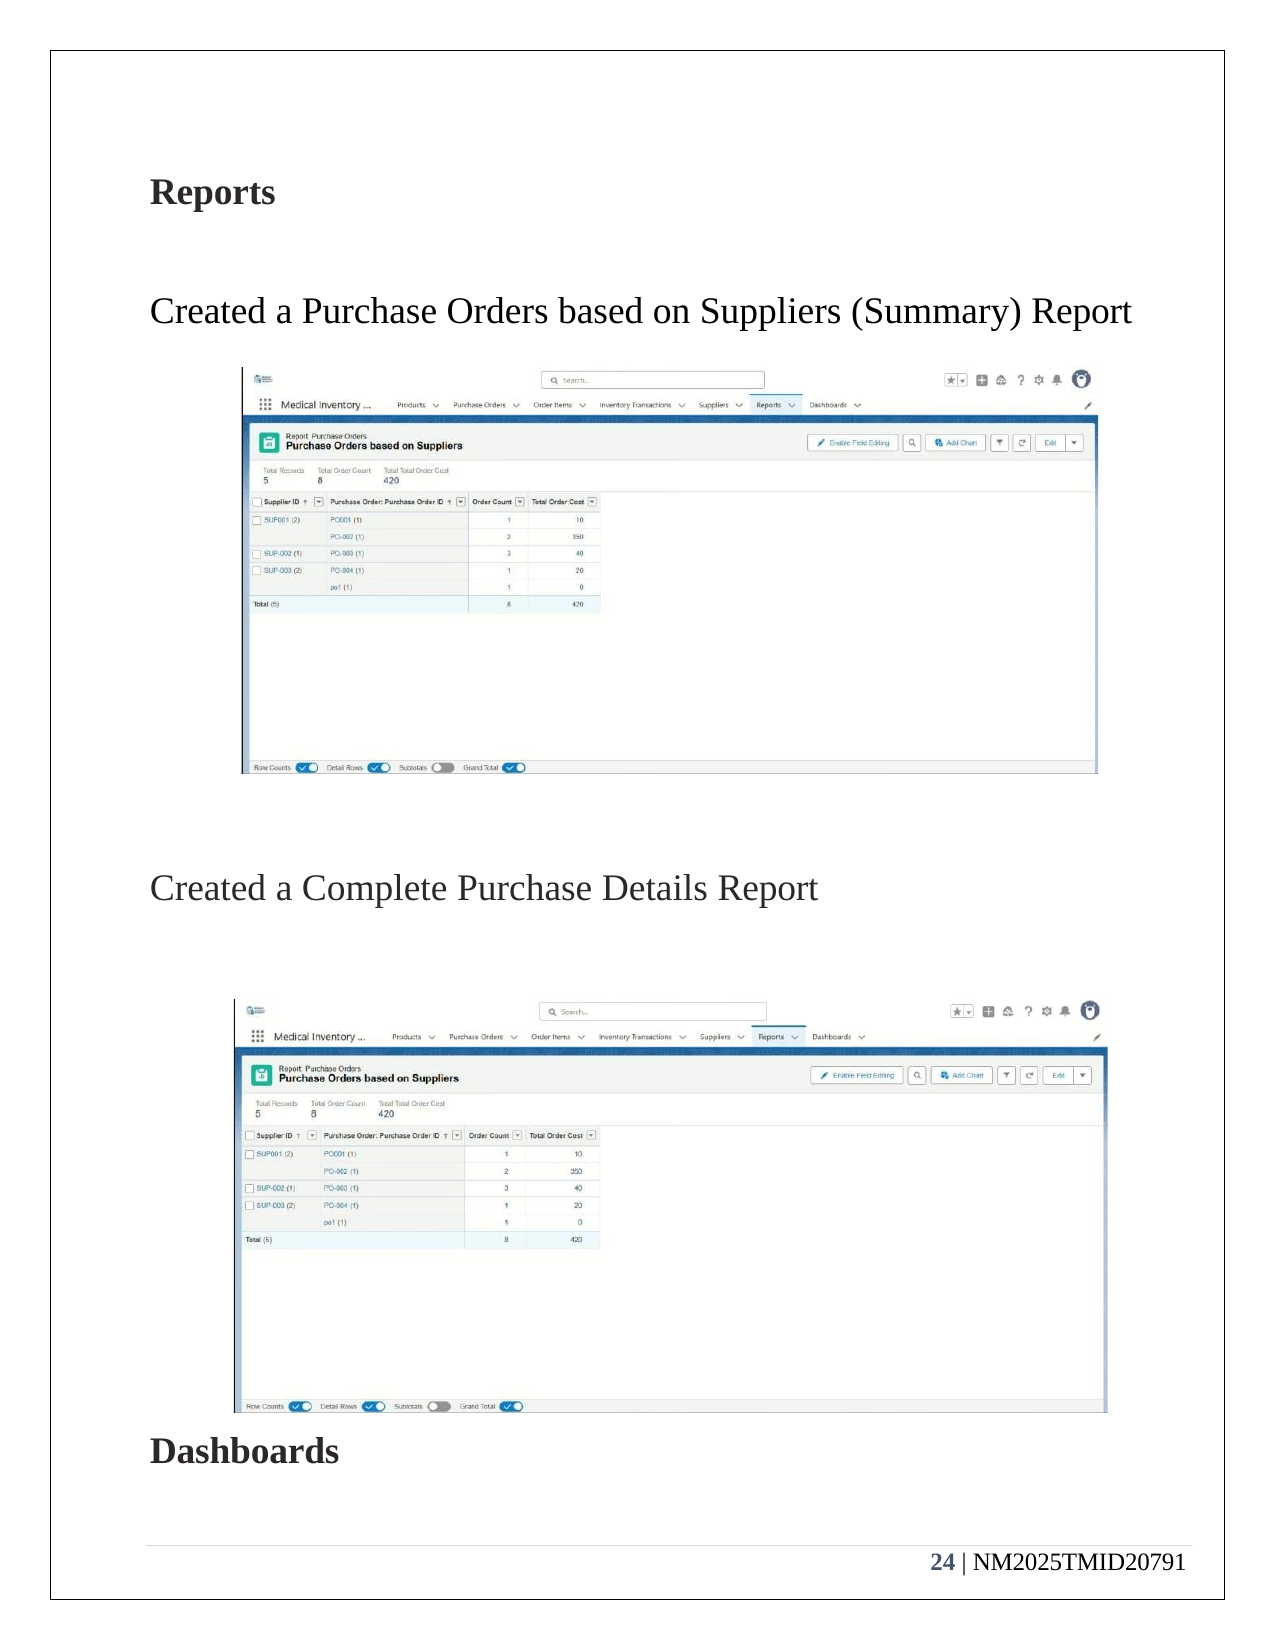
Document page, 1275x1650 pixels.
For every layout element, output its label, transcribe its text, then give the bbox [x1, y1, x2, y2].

text Created a Complete Purchase Details Report [149, 865, 1200, 908]
subtitle Dashboards [149, 1013, 1200, 1472]
subtitle Reports [149, 169, 1200, 212]
text Created a Purchase Orders based on Suppliers (Summary) Report [149, 288, 1200, 332]
picture [233, 999, 1108, 1013]
picture [241, 367, 1099, 774]
